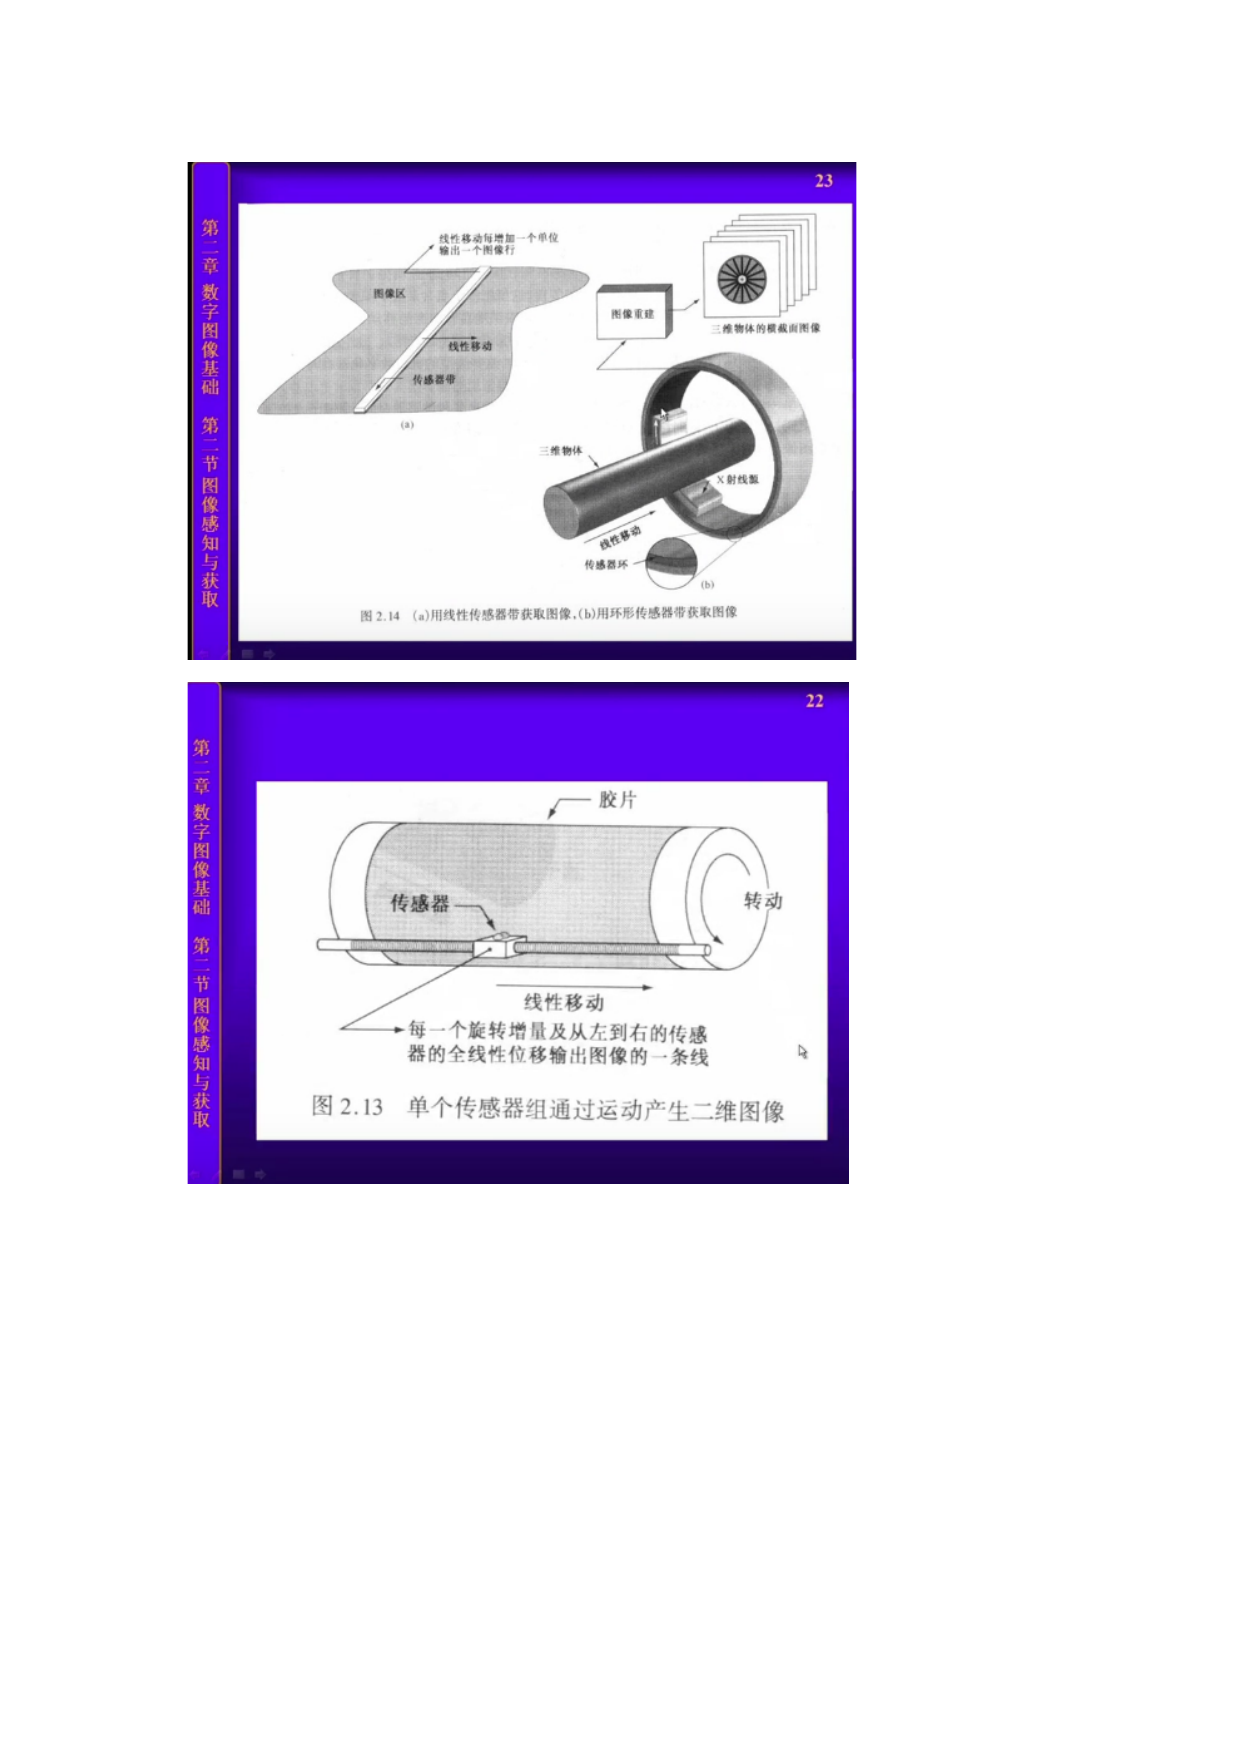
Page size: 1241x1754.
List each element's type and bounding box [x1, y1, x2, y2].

picture [187, 162, 857, 660]
picture [187, 682, 849, 1184]
